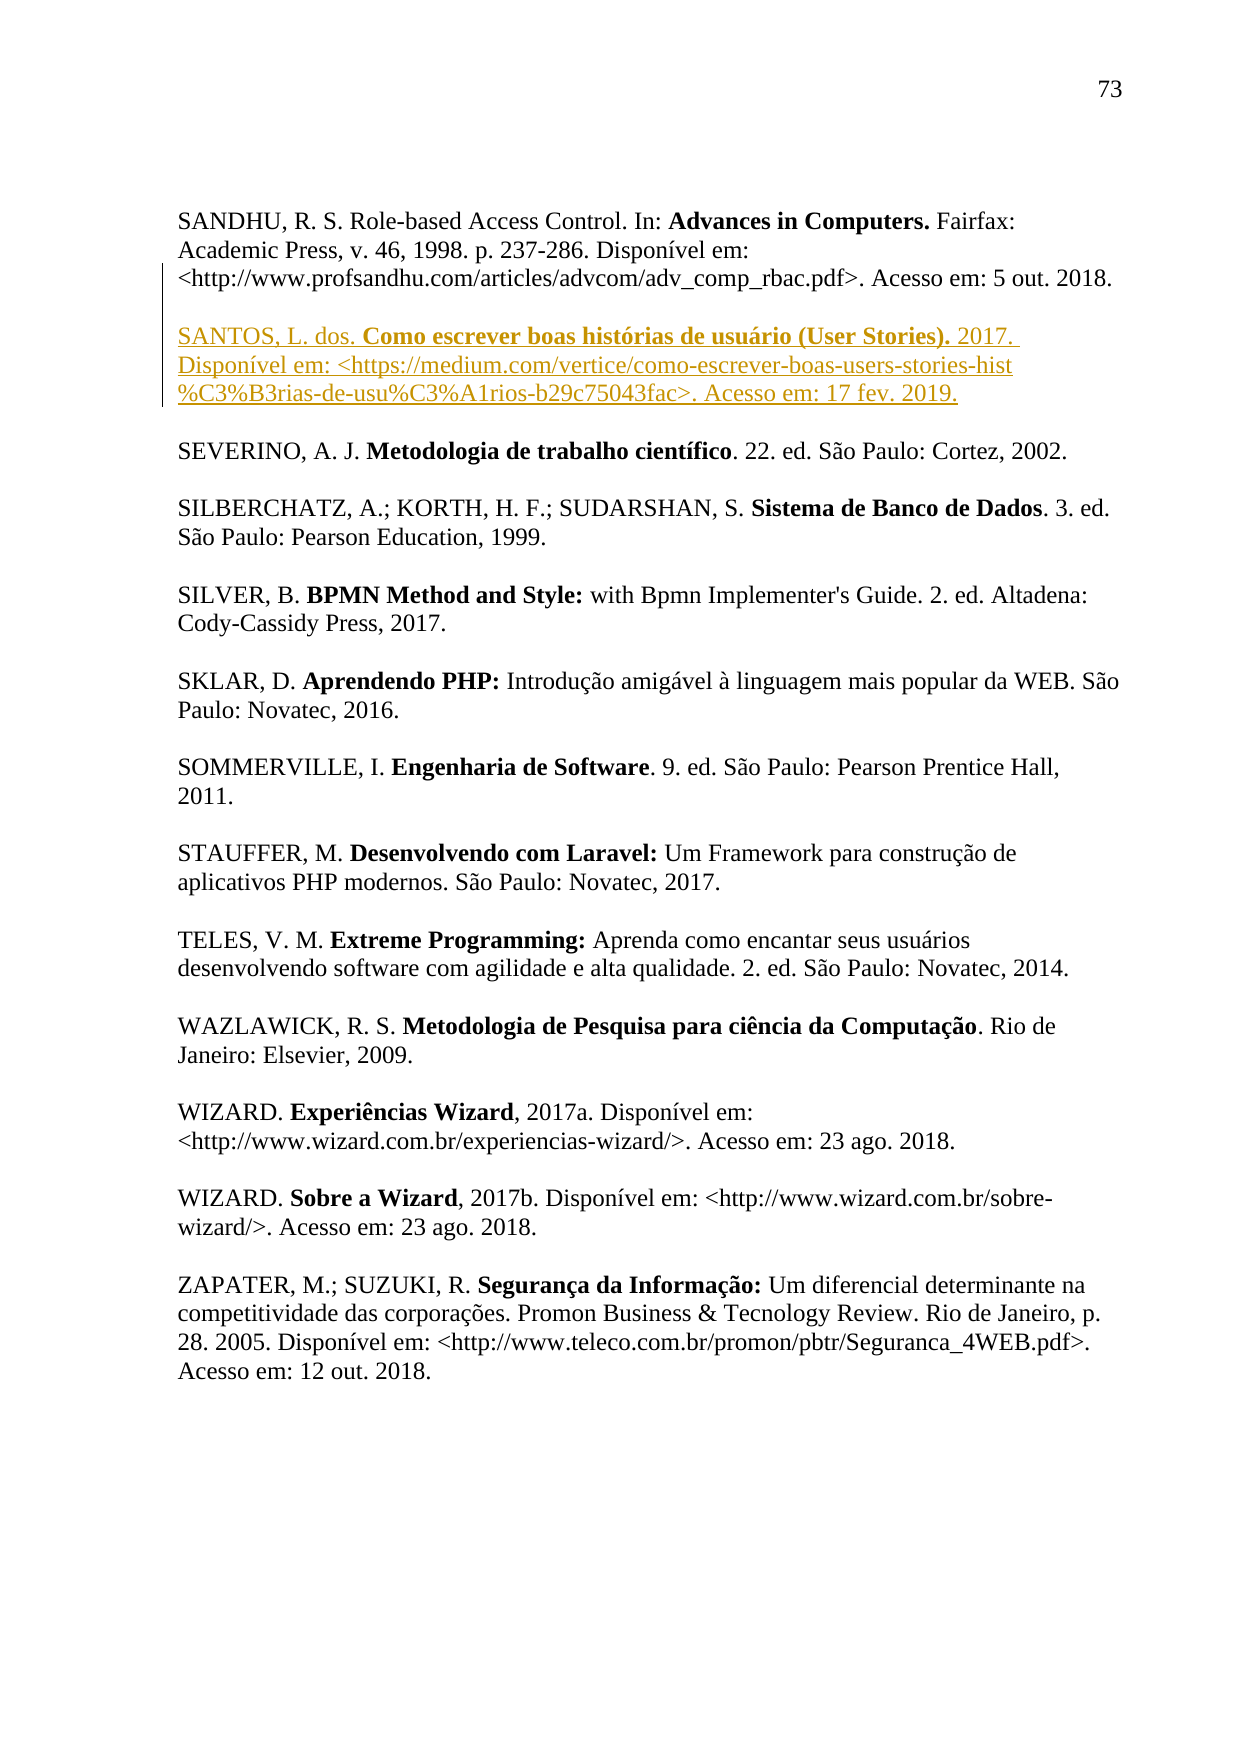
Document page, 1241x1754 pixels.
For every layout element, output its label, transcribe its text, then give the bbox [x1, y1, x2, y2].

text WIZARD. Experiências Wizard, 2017a. Disponível em: <http://www.wizard.com.br/experiencias-wizard/>. Acesso em: 23 ago. 2018. [177, 1097, 1122, 1155]
text SANDHU, R. S. Role-based Access Control. In: Advances in Computers. Fairfax: Academic Press, v. 46, 1998. p. 237-286. Disponível em: <http://www.profsandhu.com/articles/advcom/adv_comp_rbac.pdf>. Acesso em: 5 out. 2018. [177, 206, 1122, 292]
text SKLAR, D. Aprendendo PHP: Introdução amigável à linguagem mais popular da WEB. São Paulo: Novatec, 2016. [177, 666, 1122, 723]
text ZAPATER, M.; SUZUKI, R. Segurança da Informação: Um diferencial determinante na competitividade das corporações. Promon Business & Tecnology Review. Rio de Janeiro, p. 28. 2005. Disponível em: <http://www.teleco.com.br/promon/pbtr/Seguranca_4WEB.pdf>. Acesso em: 12 out. 2018. [177, 1270, 1122, 1385]
text SEVERINO, A. J. Metodologia de trabalho científico. 22. ed. São Paulo: Cortez, 2002. [177, 436, 1122, 465]
text WIZARD. Sobre a Wizard, 2017b. Disponível em: <http://www.wizard.com.br/sobre-wizard/>. Acesso em: 23 ago. 2018. [177, 1183, 1122, 1241]
text SILVER, B. BPMN Method and Style: with Bpmn Implementer's Guide. 2. ed. Altadena: Cody-Cassidy Press, 2017. [177, 580, 1122, 637]
text SOMMERVILLE, I. Engenharia de Software. 9. ed. São Paulo: Pearson Prentice Hall, 2011. [177, 752, 1122, 810]
text SILBERCHATZ, A.; KORTH, H. F.; SUDARSHAN, S. Sistema de Banco de Dados. 3. ed. São Paulo: Pearson Education, 1999. [177, 493, 1122, 551]
text TELES, V. M. Extreme Programming: Aprenda como encantar seus usuários desenvolvendo software com agilidade e alta qualidade. 2. ed. São Paulo: Novatec, 2014. [177, 925, 1122, 982]
text STAUFFER, M. Desenvolvendo com Laravel: Um Framework para construção de aplicativos PHP modernos. São Paulo: Novatec, 2017. [177, 838, 1122, 896]
text WAZLAWICK, R. S. Metodologia de Pesquisa para ciência da Computação. Rio de Janeiro: Elsevier, 2009. [177, 1011, 1122, 1068]
